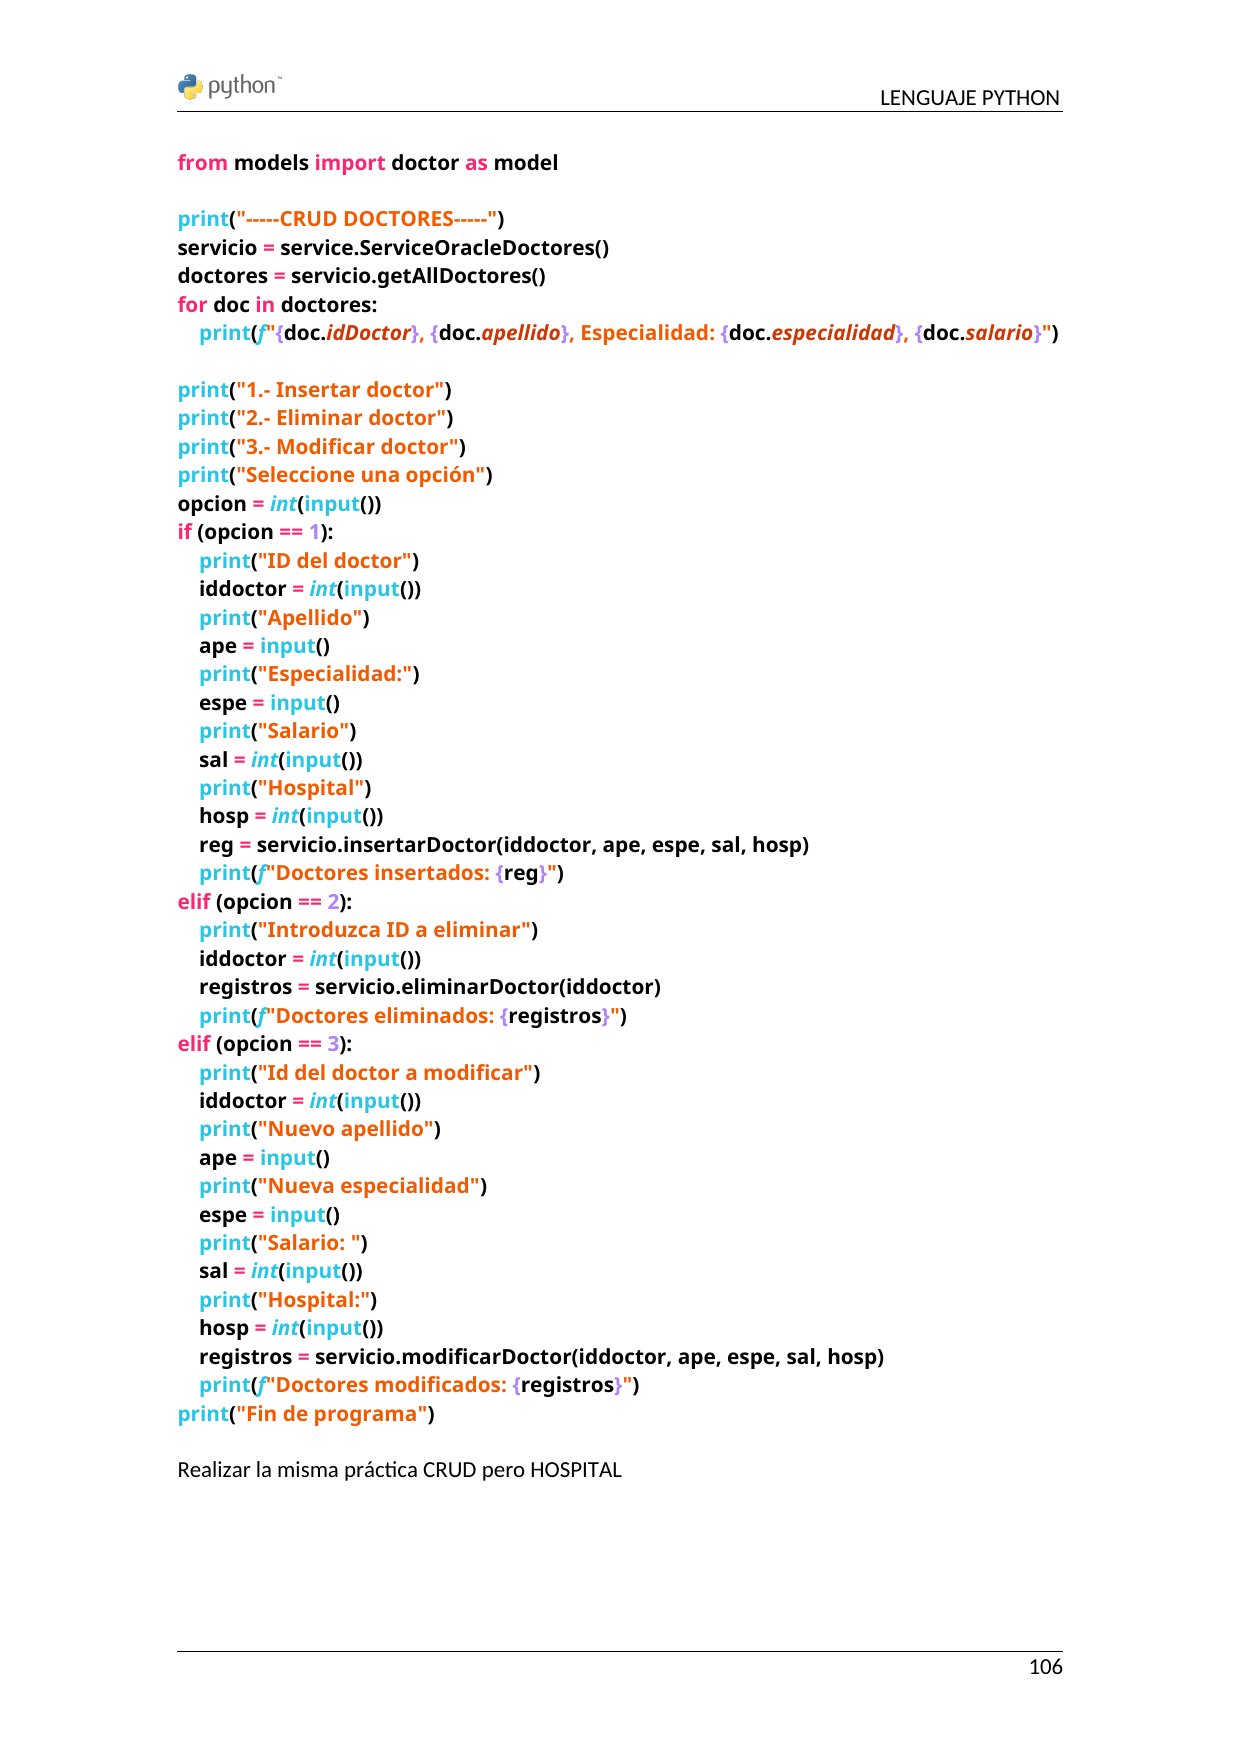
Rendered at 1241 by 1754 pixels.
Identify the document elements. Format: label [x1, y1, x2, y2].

picture [177, 73, 283, 105]
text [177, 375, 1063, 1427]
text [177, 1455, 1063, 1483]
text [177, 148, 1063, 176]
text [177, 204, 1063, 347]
